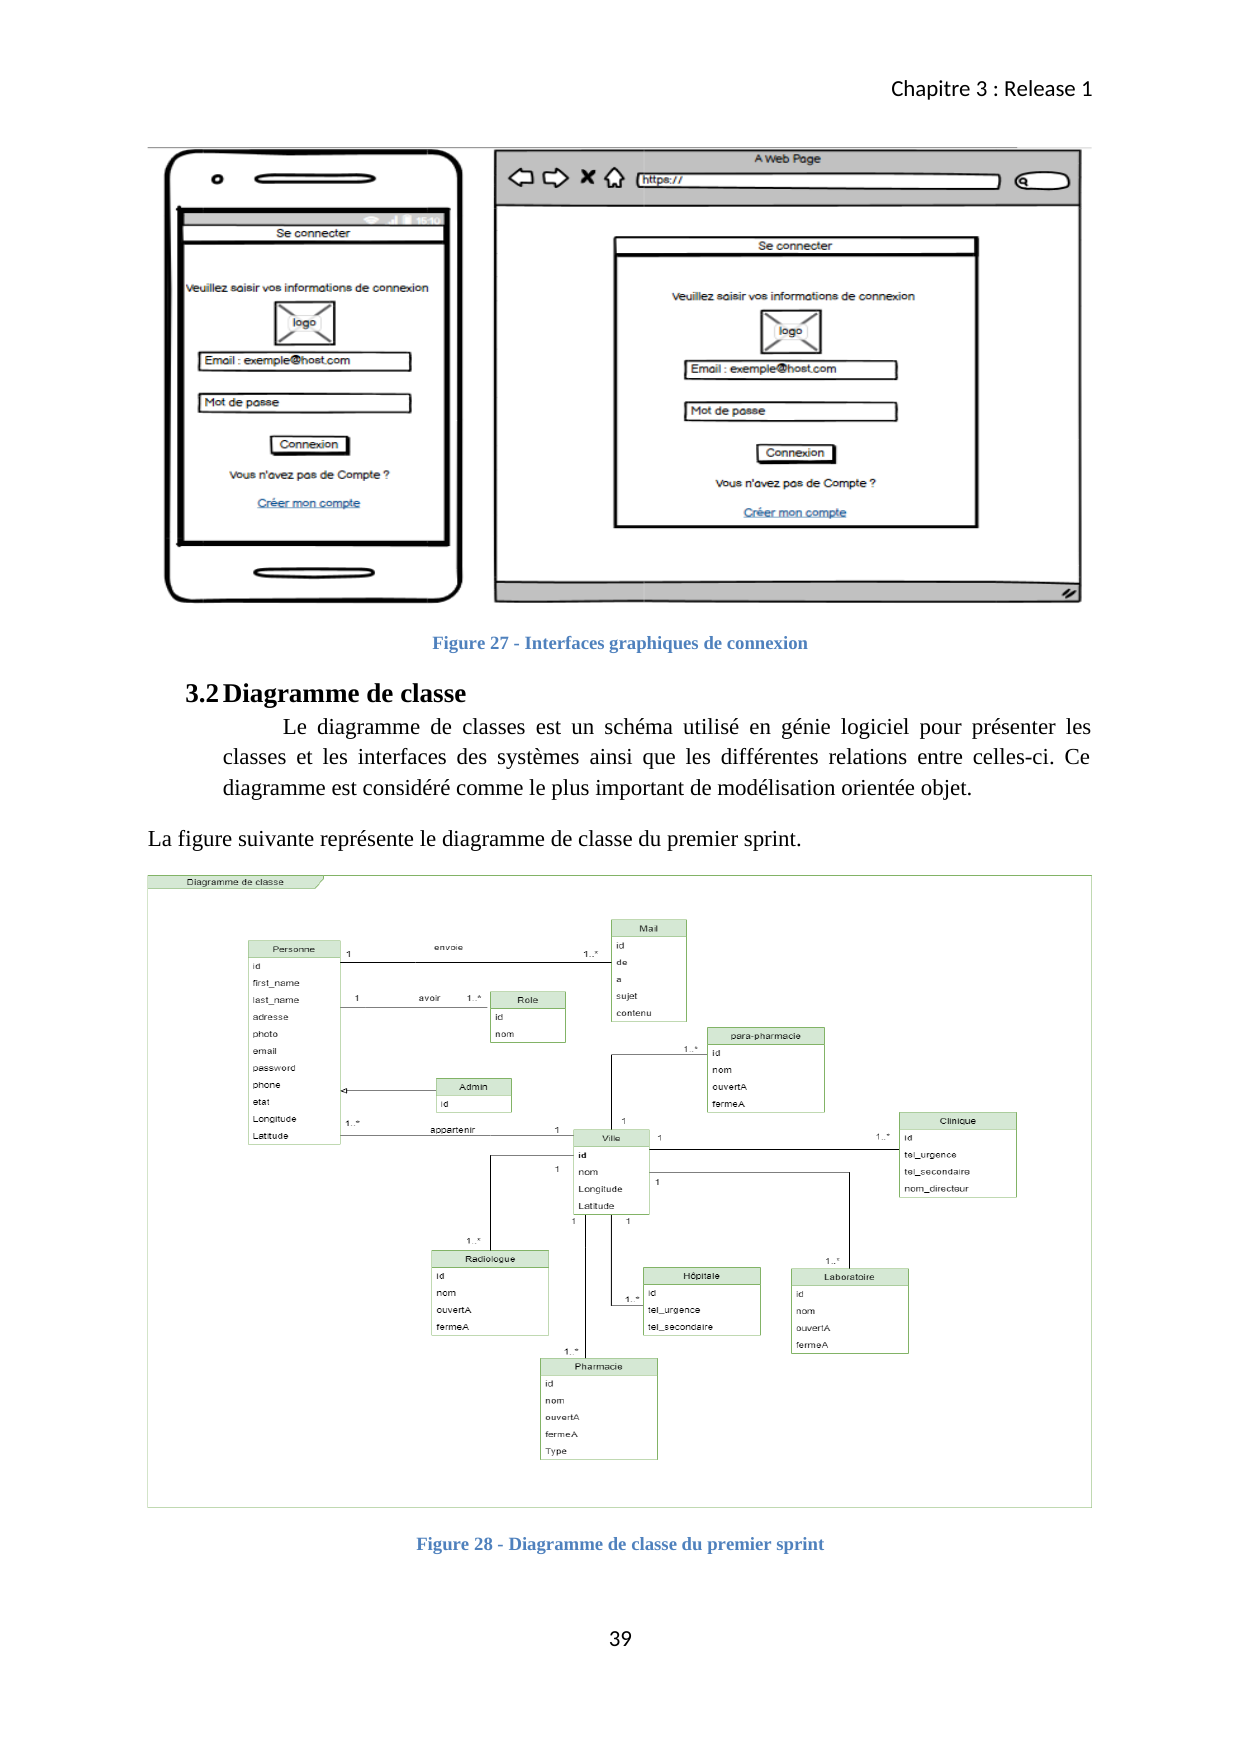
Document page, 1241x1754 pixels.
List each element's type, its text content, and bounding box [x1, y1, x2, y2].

picture [147, 147, 1092, 607]
text Figure 28 - Diagramme de classe du premier sprint [148, 1533, 1093, 1554]
text Le diagramme de classes est un schéma utilisé en génie logiciel pour présenter les classes et les interfaces des systèmes ainsi que les différentes relations entre celles-ci. Ce diagramme est considéré comme le plus important de modélisation orientée objet. [223, 713, 1093, 800]
text La figure suivante représente le diagramme de classe du premier sprint. [148, 824, 1093, 851]
subtitle Diagramme de classe [185, 677, 1093, 708]
text Figure 27 - Interfaces graphiques de connexion [148, 632, 1093, 653]
picture [147, 875, 1092, 1508]
